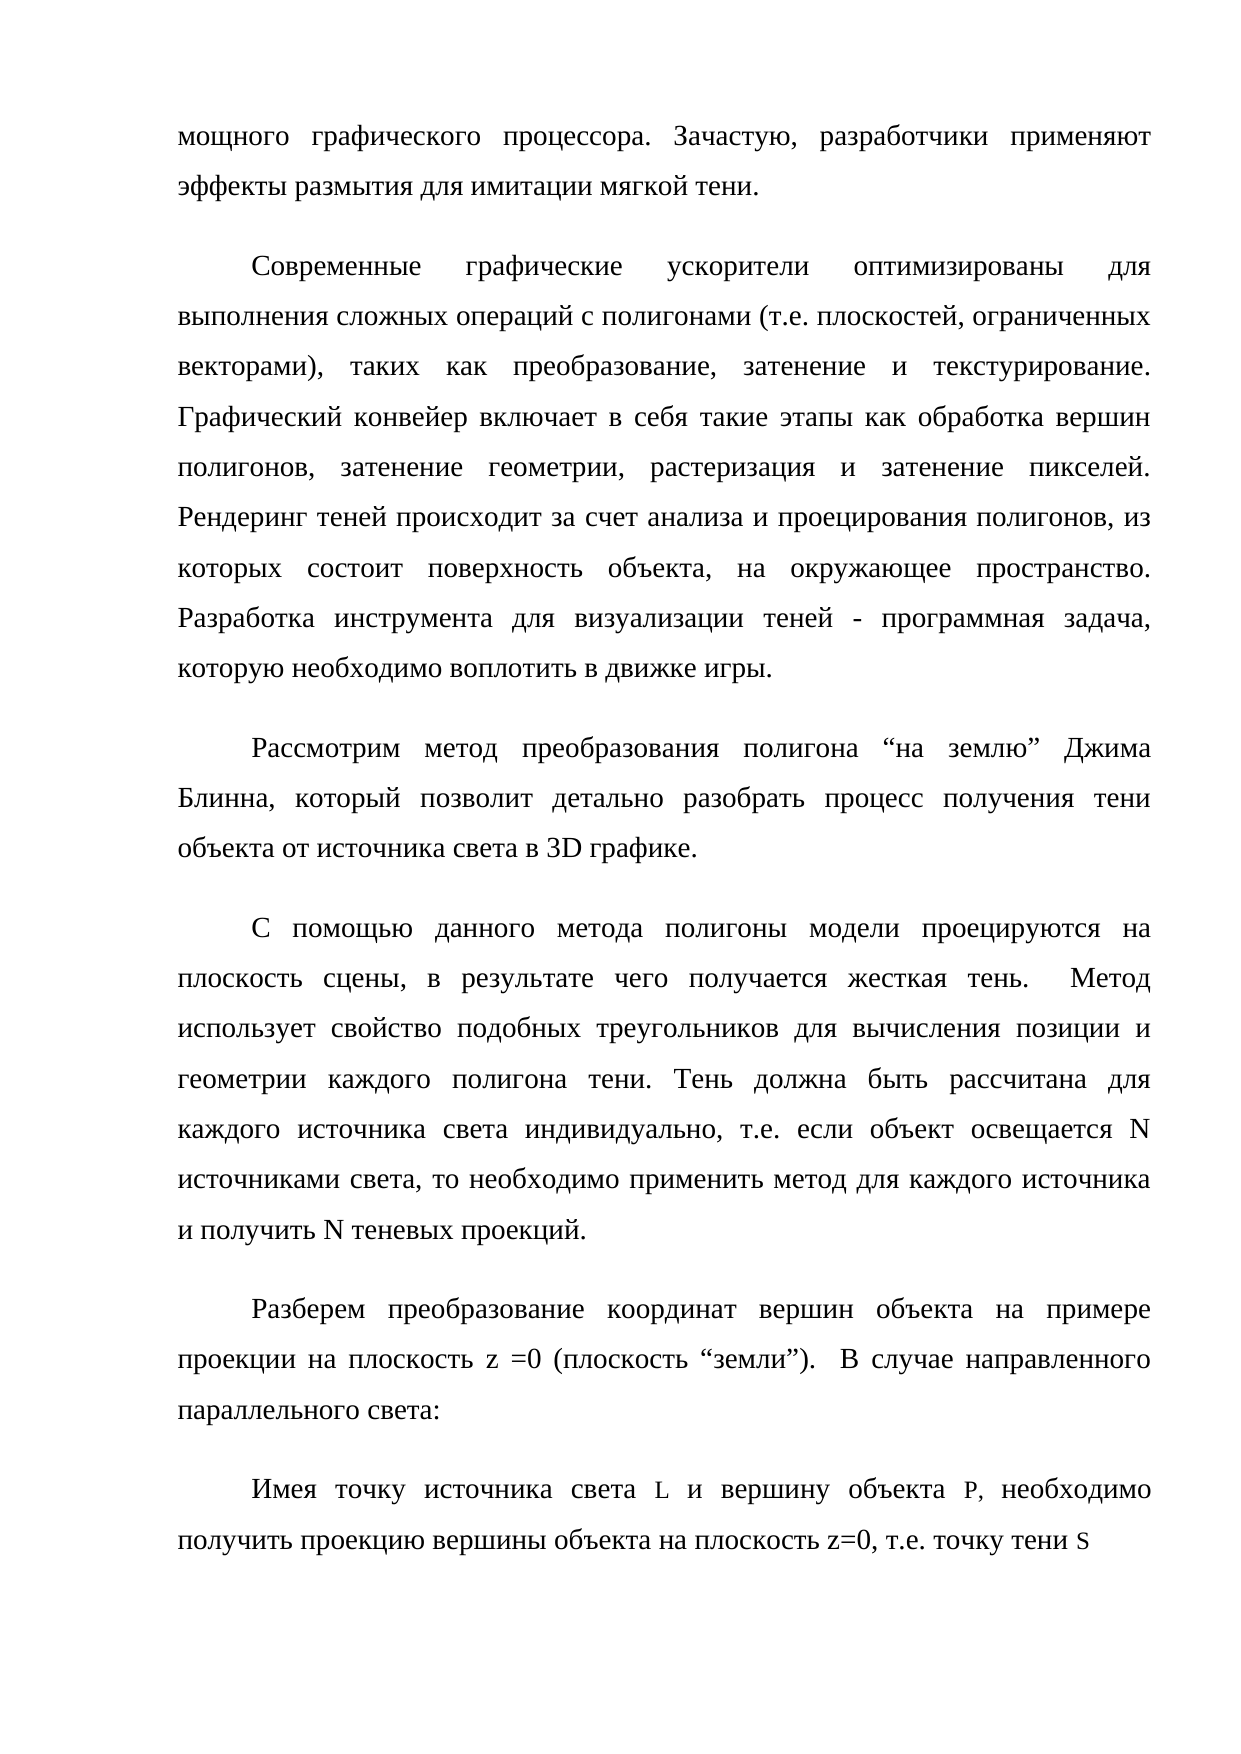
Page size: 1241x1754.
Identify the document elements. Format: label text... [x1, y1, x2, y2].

text Современные графические ускорители оптимизированы для выполнения сложных операций с полигонами (т.е. плоскостей, ограниченных векторами), таких как преобразование, затенение и текстурирование. Графический конвейер включает в себя такие этапы как обработка вершин полигонов, затенение геометрии, растеризация и затенение пикселей. Рендеринг теней происходит за счет анализа и проецирования полигонов, из которых состоит поверхность объекта, на окружающее пространство. Разработка инструмента для визуализации теней - программная задача, которую необходимо воплотить в движке игры. [177, 248, 1152, 684]
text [177, 118, 1152, 202]
text Рассмотрим метод преобразования полигона “на землю” Джима Блинна, который позволит детально разобрать процесс получения тени объекта от источника света в 3D графике. [177, 730, 1152, 864]
text Разберем преобразование координат вершин объекта на примере проекции на плоскость z =0 (плоскость “земли”). В случае направленного параллельного света: [177, 1291, 1152, 1426]
text Имея точку источника света L и вершину объекта P, необходимо получить проекцию вершины объекта на плоскость z=0, т.е. точку тени S [177, 1471, 1152, 1555]
text С помощью данного метода полигоны модели проецируются на плоскость сцены, в результате чего получается жесткая тень. Метод использует свойство подобных треугольников для вычисления позиции и геометрии каждого полигона тени. Тень должна быть рассчитана для каждого источника света индивидуально, т.е. если объект освещается N источниками света, то необходимо применить метод для каждого источника и получить N теневых проекций. [177, 910, 1152, 1245]
